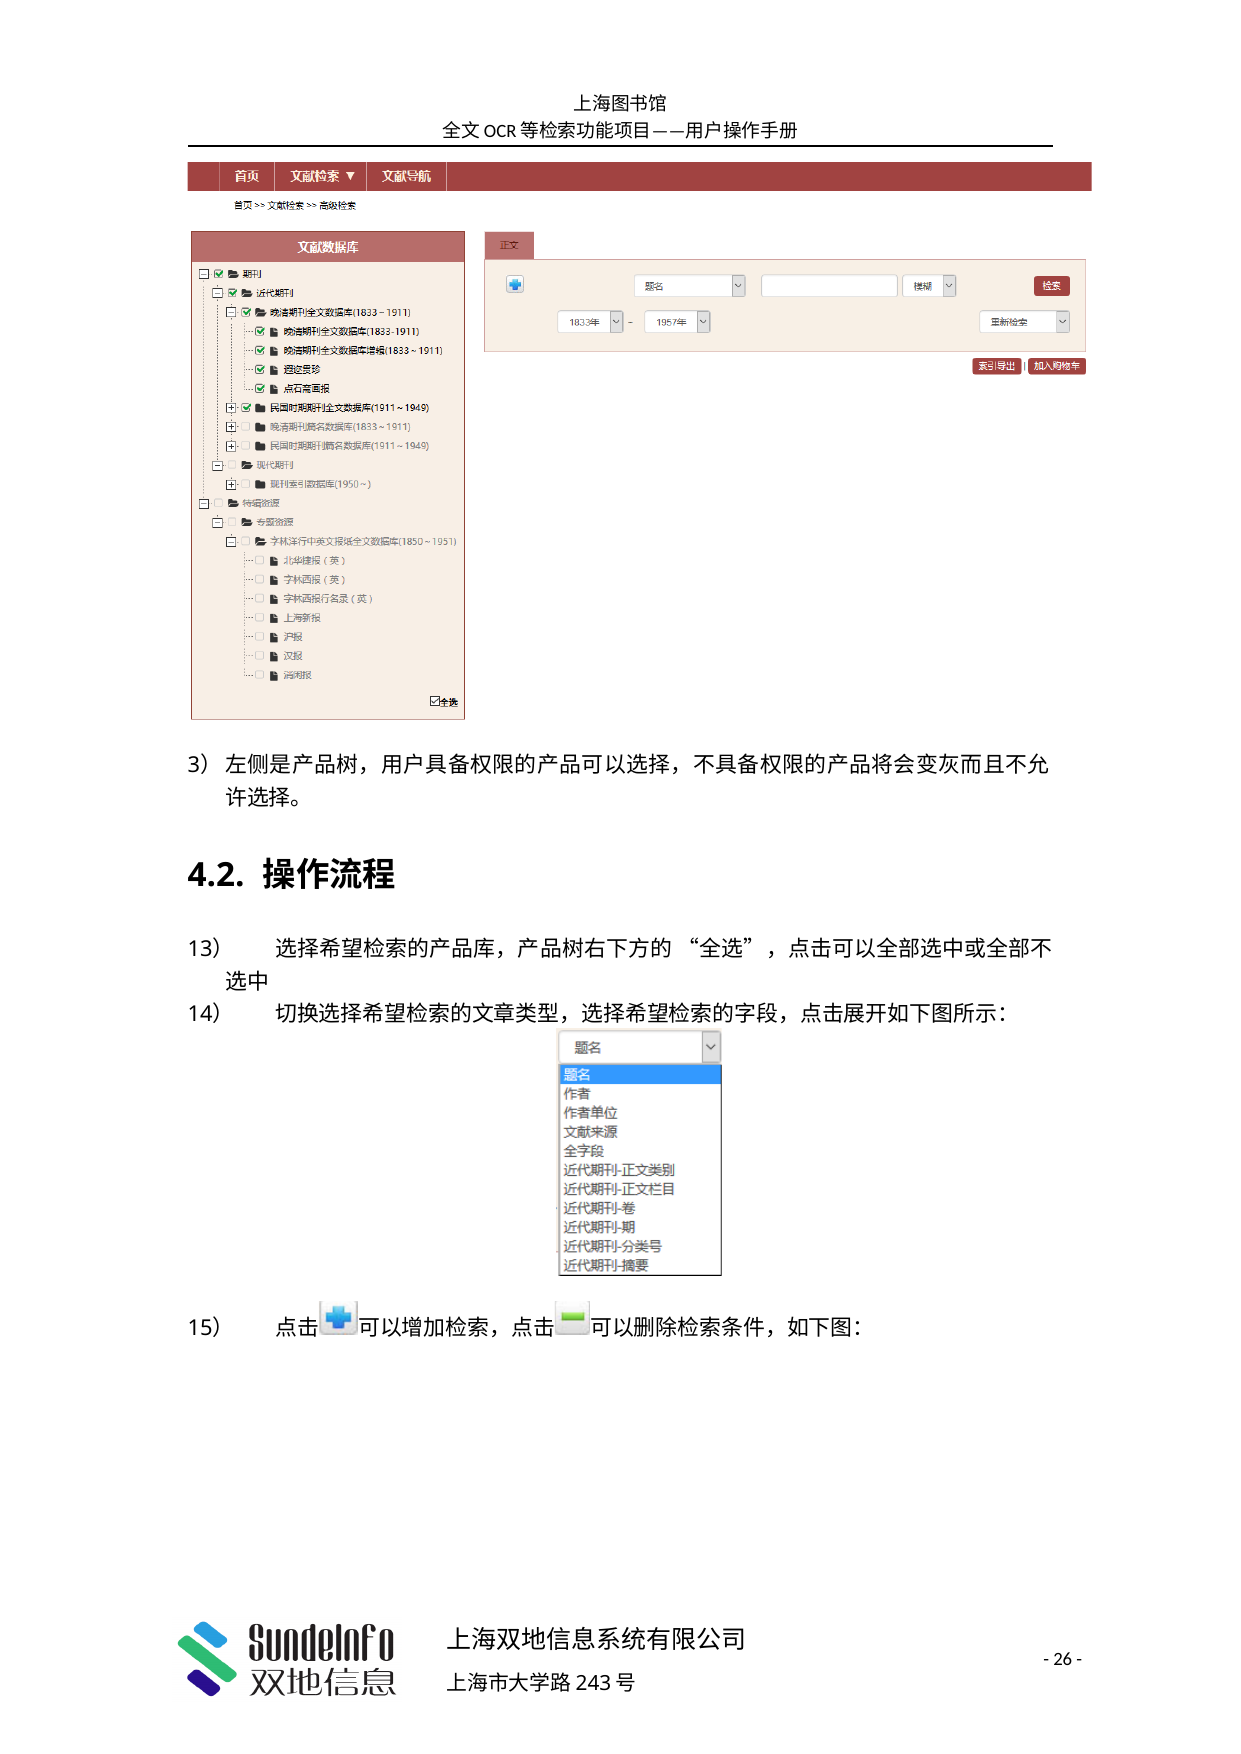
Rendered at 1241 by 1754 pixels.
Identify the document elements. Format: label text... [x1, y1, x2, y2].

picture [554, 1301, 590, 1335]
list 左侧是产品树，用户具备权限的产品可以选择，不具备权限的产品将会变灰而且不允许选择。 [187, 747, 1053, 812]
picture [172, 1615, 403, 1702]
subtitle 操作流程 [187, 839, 1053, 904]
picture [187, 162, 1092, 723]
picture [318, 1301, 358, 1335]
list 选择希望检索的产品库，产品树右下方的 “全选”，点击可以全部选中或全部不选中 [187, 931, 1053, 996]
list 切换选择希望检索的文章类型，选择希望检索的字段，点击展开如下图所示： [187, 996, 1053, 1029]
list 点击可以增加检索，点击可以删除检索条件，如下图： [187, 1289, 1053, 1354]
picture [556, 1028, 722, 1276]
